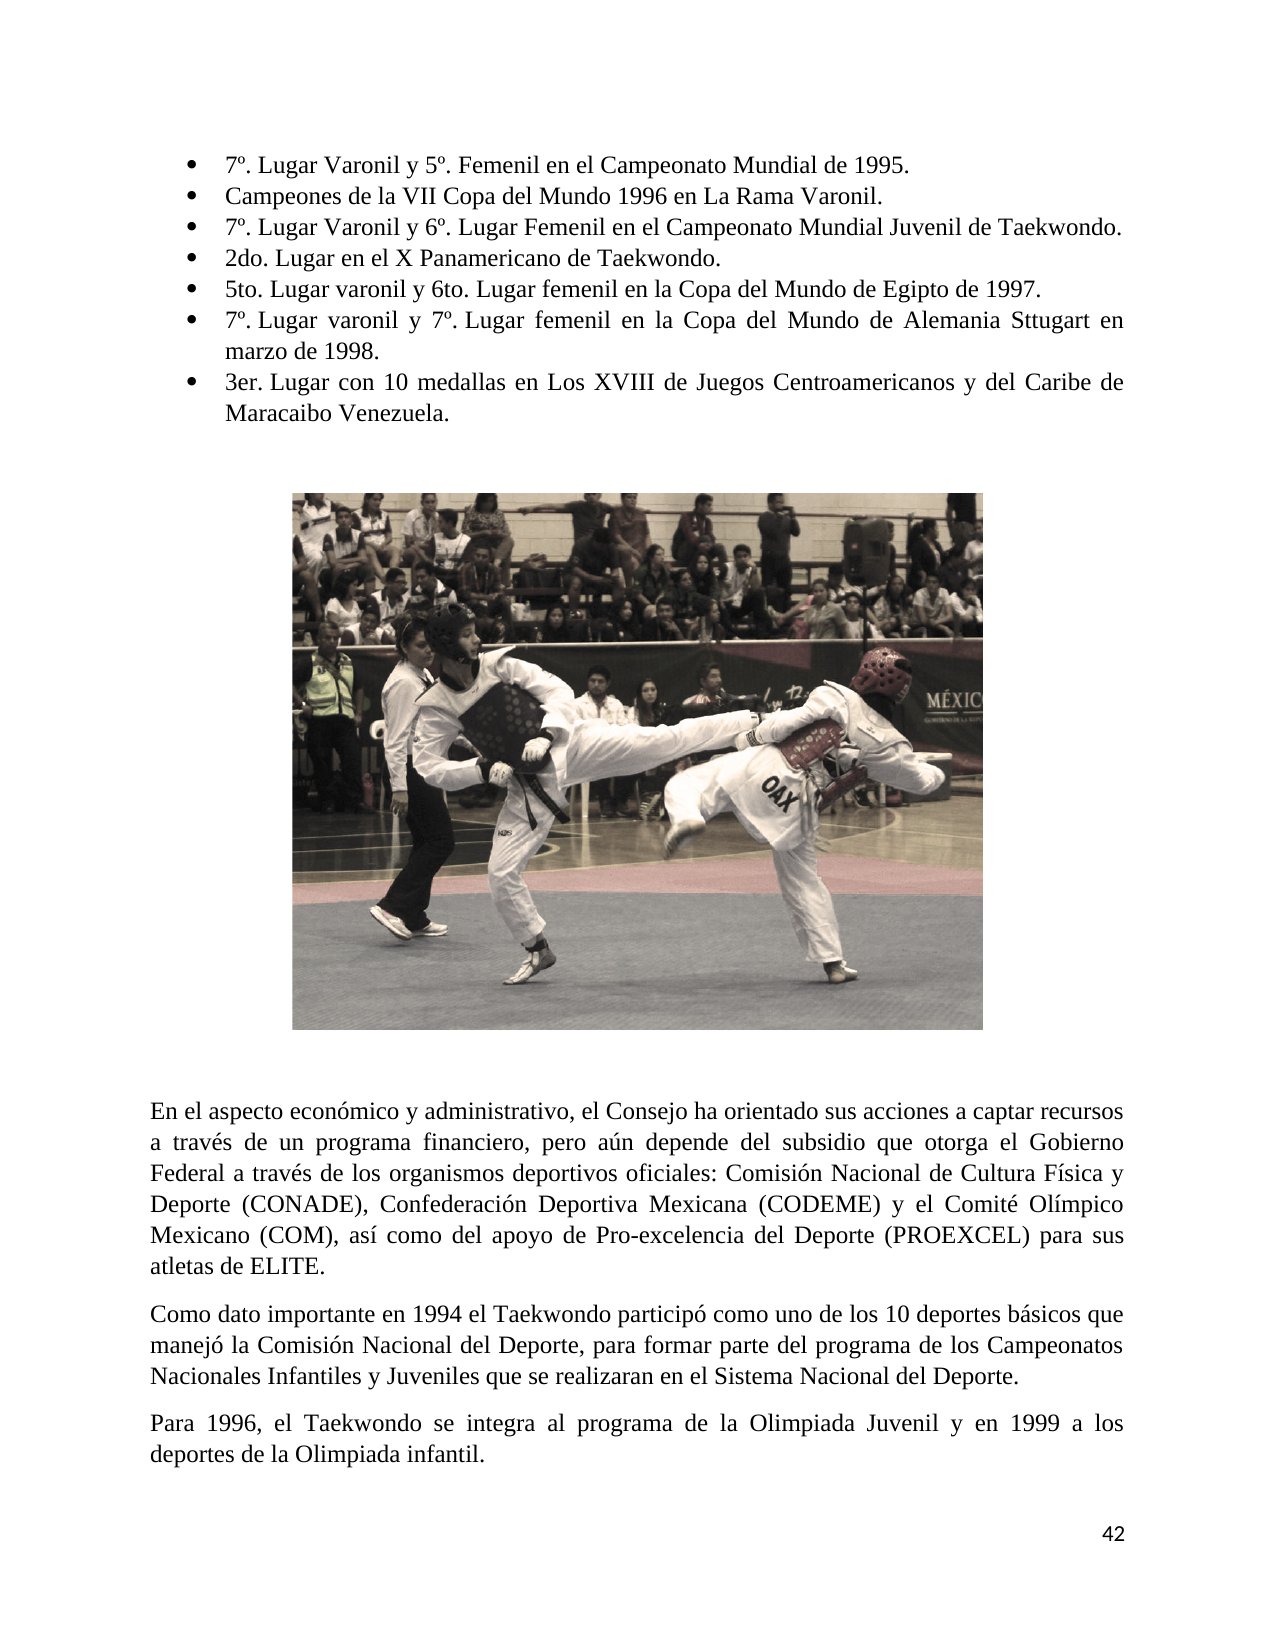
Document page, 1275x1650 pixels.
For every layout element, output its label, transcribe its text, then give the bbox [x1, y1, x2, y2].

list 5to. Lugar varonil y 6to. Lugar femenil en la Copa del Mundo de Egipto de 1997. [187, 274, 1125, 303]
text Para 1996, el Taekwondo se integra al programa de la Olimpiada Juvenil y en 1999 a los deportes de la Olimpiada infantil. [150, 1408, 1125, 1468]
text En el aspecto económico y administrativo, el Consejo ha orientado sus acciones a captar recursos a través de un programa financiero, pero aún depende del subsidio que otorga el Gobierno Federal a través de los organismos deportivos oficiales: Comisión Nacional de Cultura Física y Deporte (CONADE), Confederación Deportiva Mexicana (CODEME) y el Comité Olímpico Mexicano (COM), así como del apoyo de Pro-excelencia del Deporte (PROEXCEL) para sus atletas de ELITE. [150, 1096, 1125, 1280]
list 2do. Lugar en el X Panamericano de Taekwondo. [187, 243, 1125, 272]
list Campeones de la VII Copa del Mundo 1996 en La Rama Varonil. [187, 181, 1125, 210]
picture [292, 493, 983, 1030]
list 7º. Lugar varonil y 7º. Lugar femenil en la Copa del Mundo de Alemania Sttugart en marzo de 1998. [187, 305, 1125, 365]
list 7º. Lugar Varonil y 6º. Lugar Femenil en el Campeonato Mundial Juvenil de Taekwondo. [187, 212, 1125, 241]
list 7º. Lugar Varonil y 5º. Femenil en el Campeonato Mundial de 1995. [187, 150, 1125, 179]
list 3er. Lugar con 10 medallas en Los XVIII de Juegos Centroamericanos y del Caribe de Maracaibo Venezuela. [187, 367, 1125, 427]
text Como dato importante en 1994 el Taekwondo participó como uno de los 10 deportes básicos que manejó la Comisión Nacional del Deporte, para formar parte del programa de los Campeonatos Nacionales Infantiles y Juveniles que se realizaran en el Sistema Nacional del Deporte. [150, 1299, 1125, 1389]
